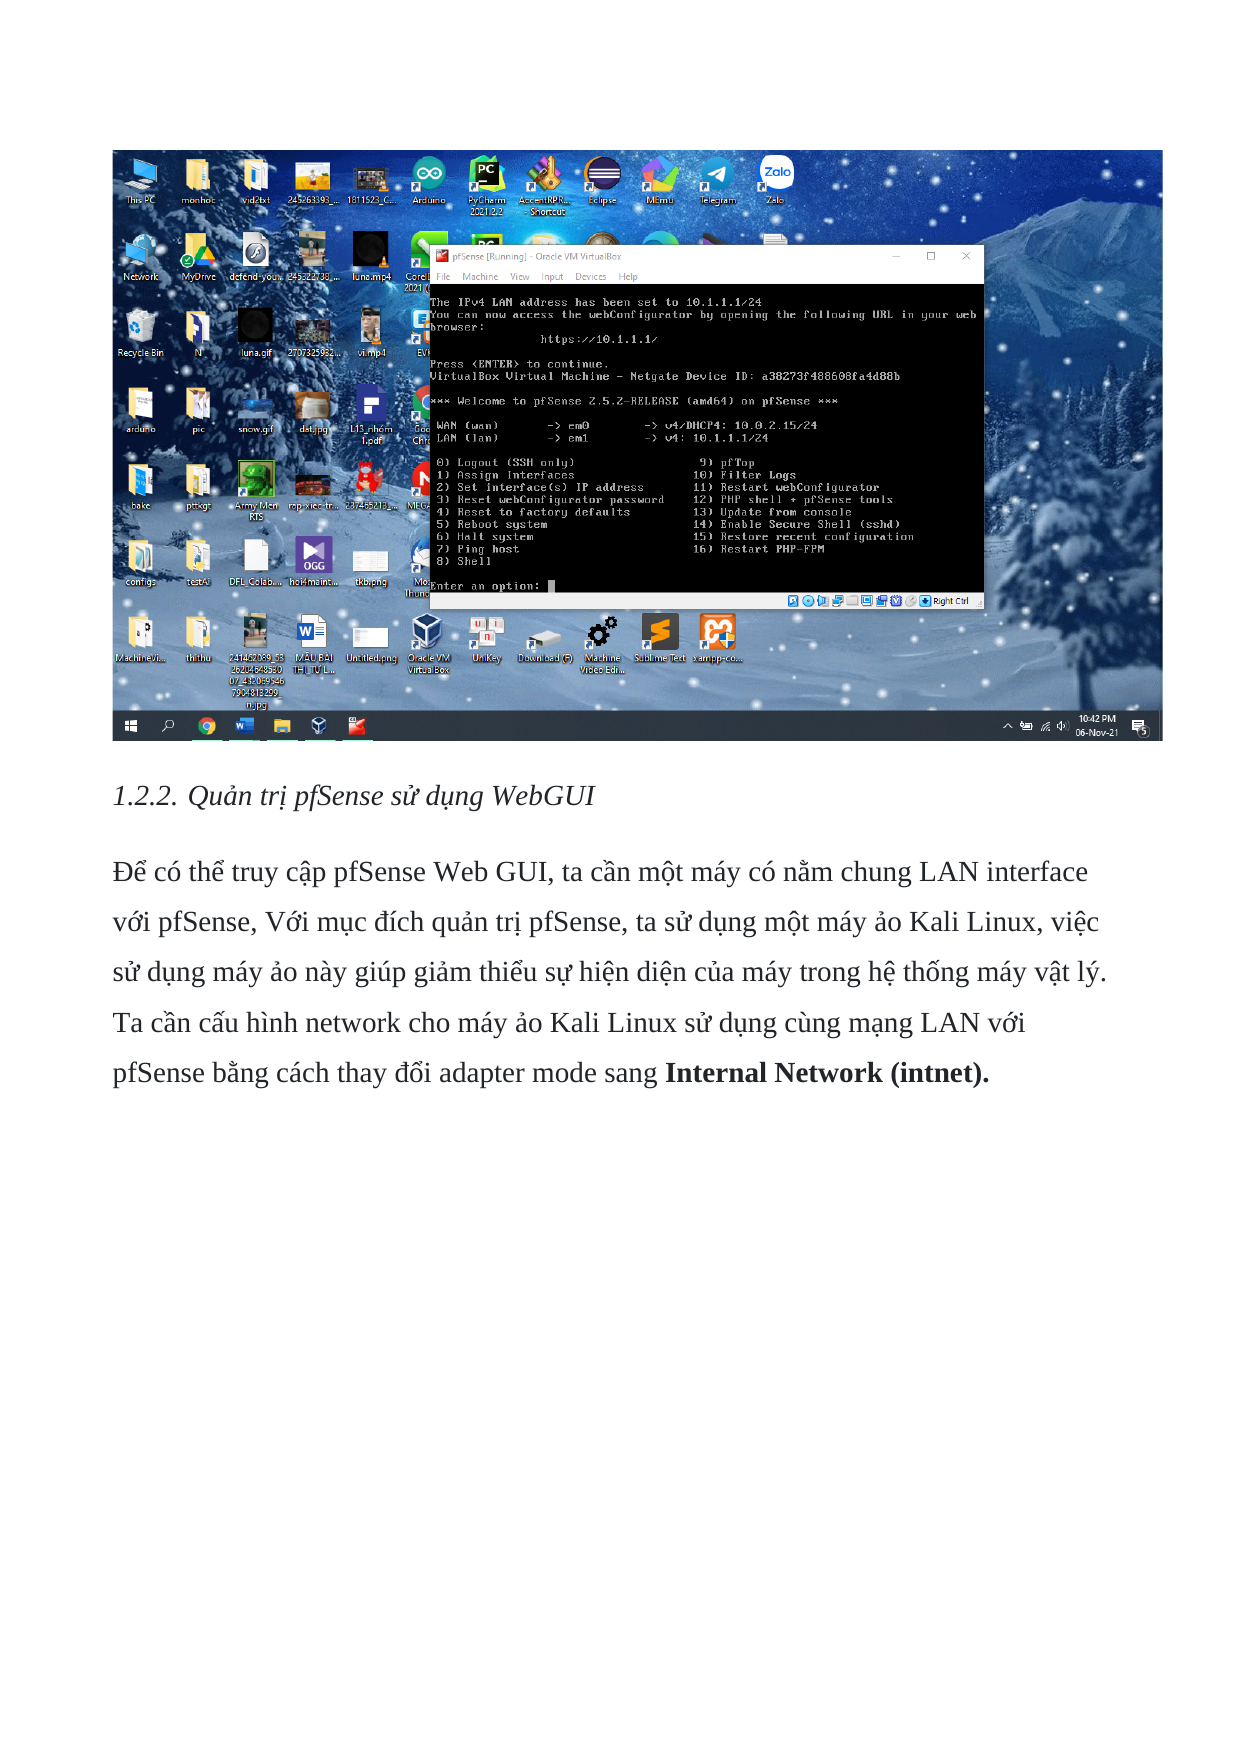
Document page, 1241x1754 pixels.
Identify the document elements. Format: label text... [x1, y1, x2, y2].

picture [112, 150, 1163, 741]
text Để có thể truy cập pfSense Web GUI, ta cần một máy có nằm chung LAN interface với pfSense, Với mục đích quản trị pfSense, ta sử dụng một máy ảo Kali Linux, việc sử dụng máy ảo này giúp giảm thiểu sự hiện diện của máy trong hệ thống máy vật lý. Ta cần cấu hình network cho máy ảo Kali Linux sử dụng cùng mạng LAN với pfSense bằng cách thay đổi adapter mode sang Internal Network (intnet). [112, 854, 1125, 1088]
list Quản trị pfSense sử dụng WebGUI [112, 778, 1125, 812]
